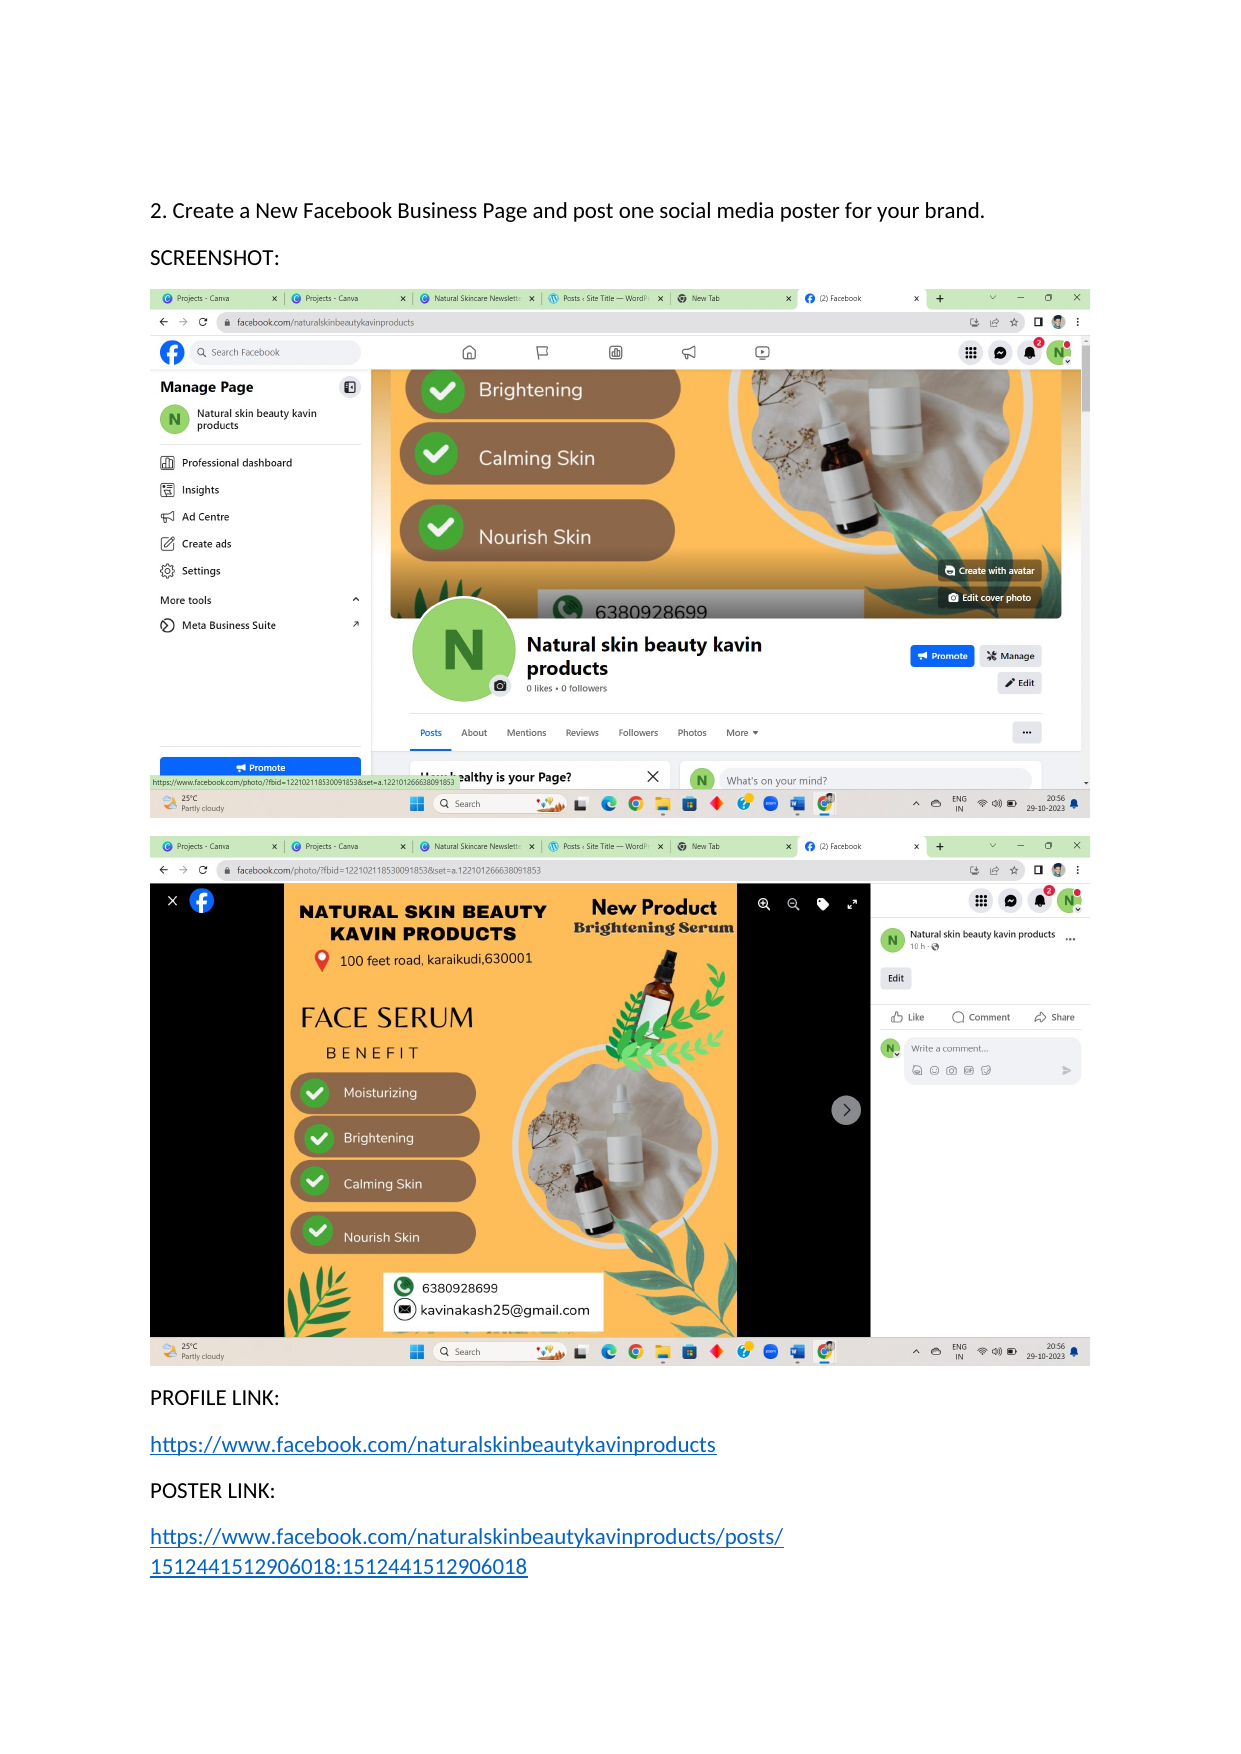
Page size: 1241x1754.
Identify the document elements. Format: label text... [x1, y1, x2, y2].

text POSTER LINK: [150, 1476, 1090, 1504]
text 2. Create a New Facebook Business Page and post one social media poster for your brand. [150, 196, 1090, 224]
text https://www.facebook.com/naturalskinbeautykavinproducts [150, 1430, 1090, 1458]
text SCREENSHOT: [150, 243, 1090, 271]
picture [150, 289, 1091, 818]
text https://www.facebook.com/naturalskinbeautykavinproducts/posts/1512441512906018:1512441512906018 [150, 1522, 1090, 1580]
text PROFILE LINK: [150, 1383, 1090, 1411]
picture [150, 836, 1091, 1366]
